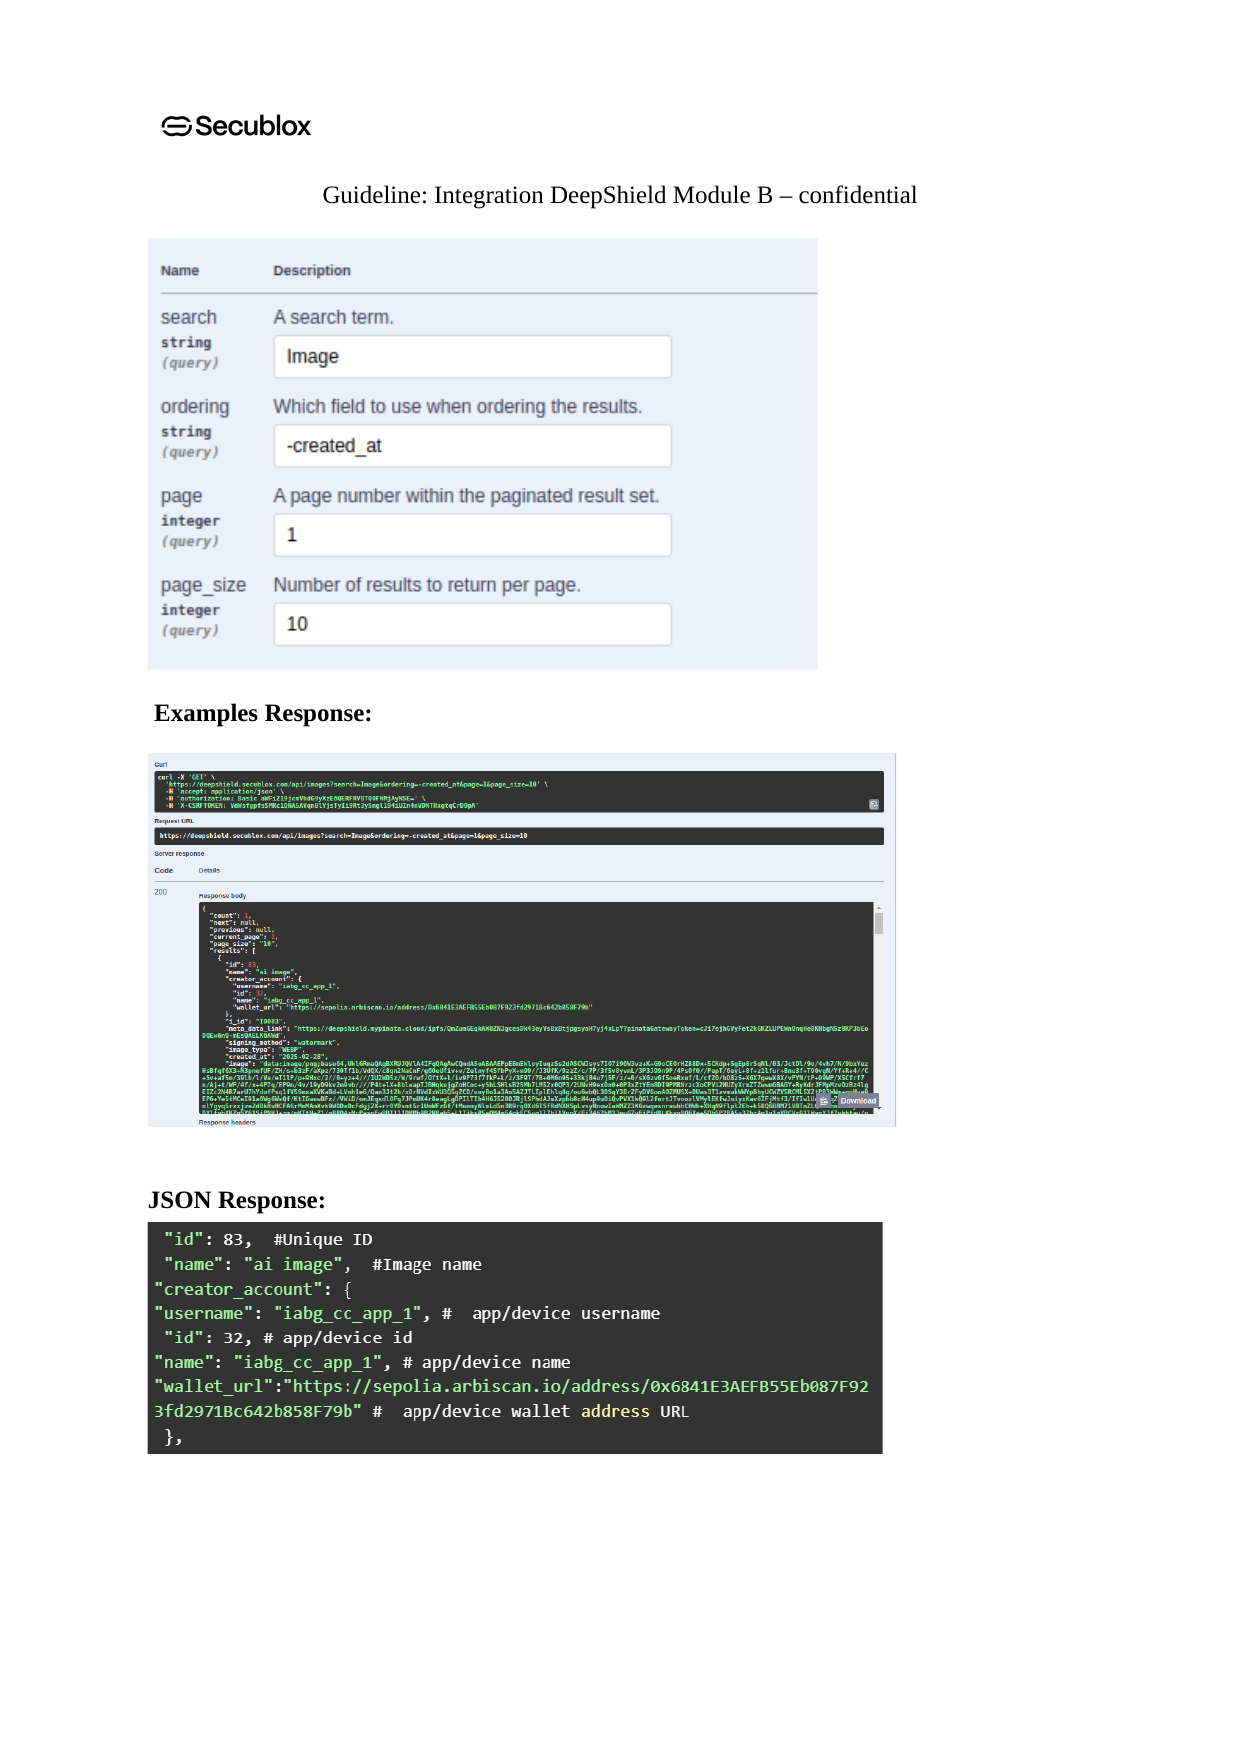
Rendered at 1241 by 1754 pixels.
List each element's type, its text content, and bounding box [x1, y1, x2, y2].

picture [147, 238, 818, 670]
subtitle JSON Response: [148, 1185, 1093, 1214]
text Examples Response: [148, 698, 1093, 727]
picture [158, 102, 315, 152]
picture [147, 1222, 883, 1454]
picture [147, 753, 898, 1127]
